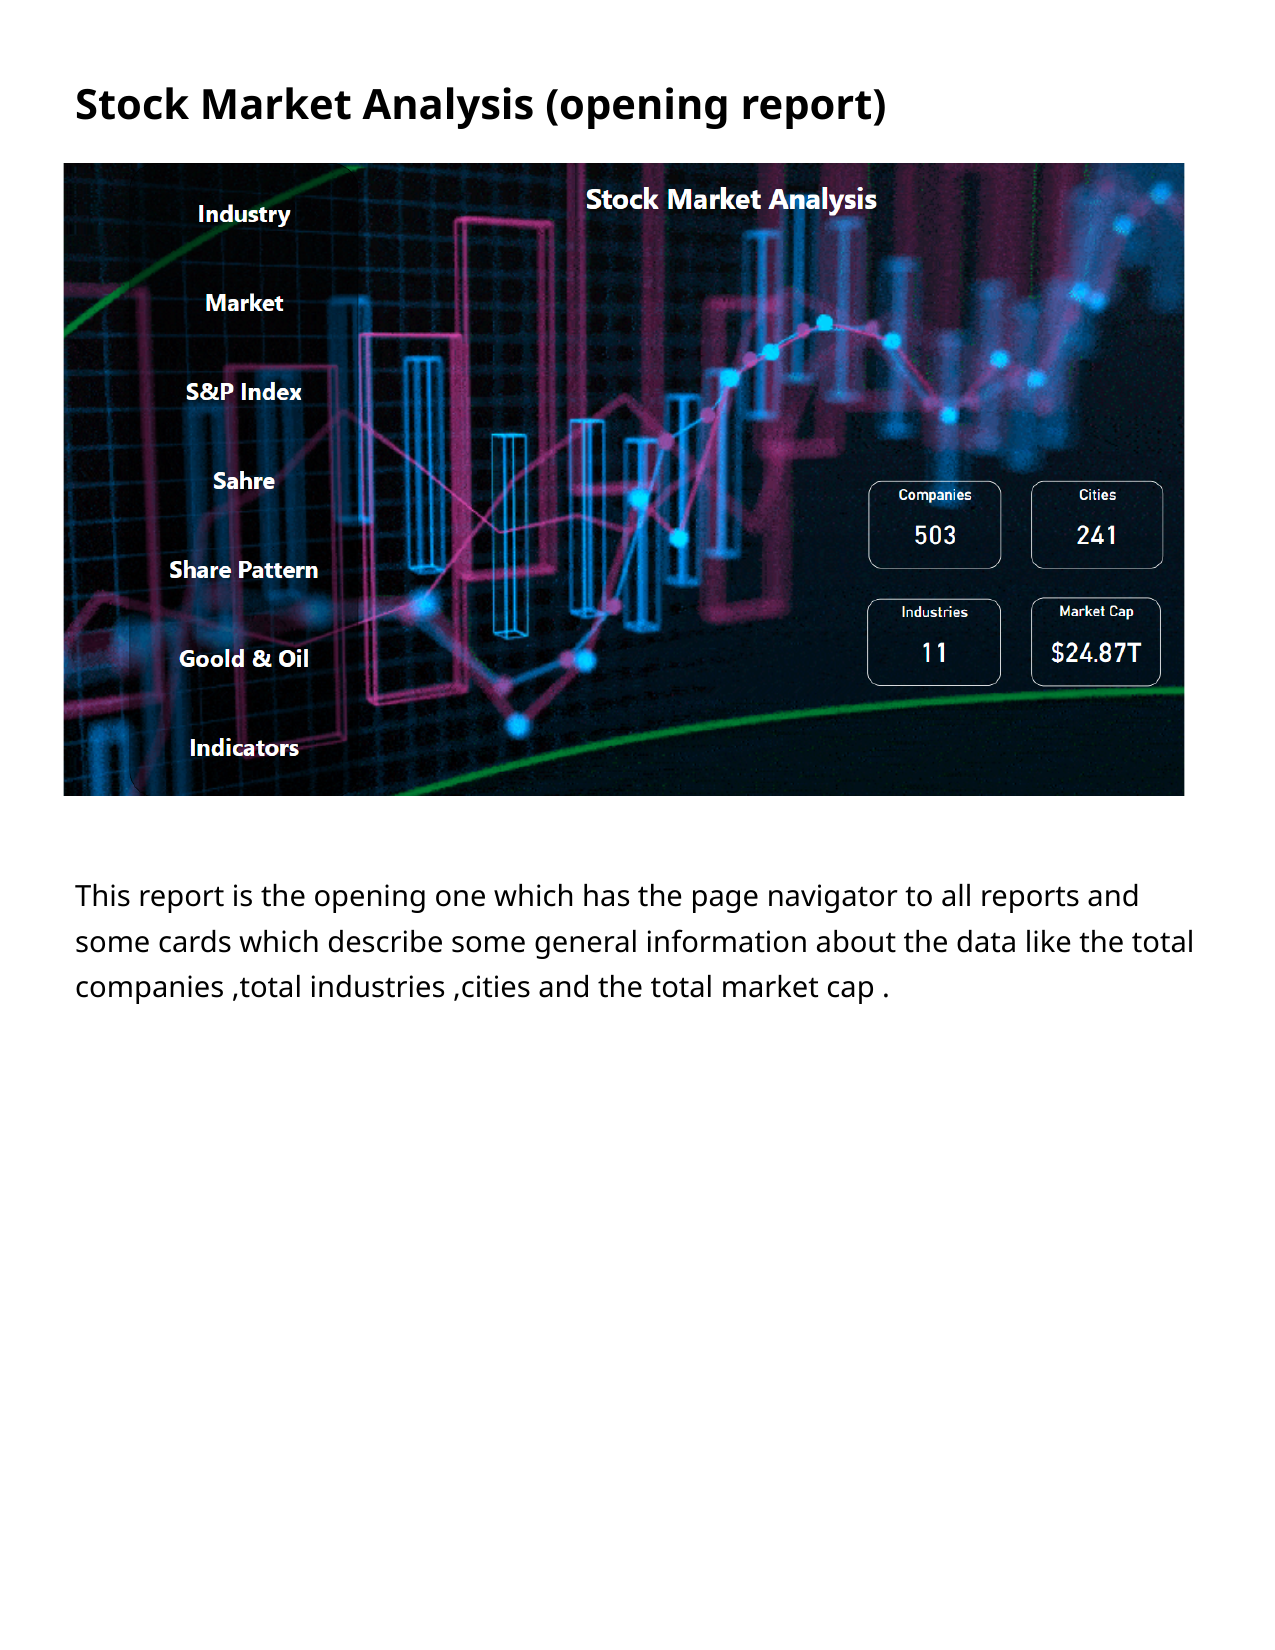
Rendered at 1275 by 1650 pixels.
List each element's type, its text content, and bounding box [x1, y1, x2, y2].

text Stock Market Analysis (opening report) [75, 75, 1200, 132]
picture [62, 163, 1184, 794]
